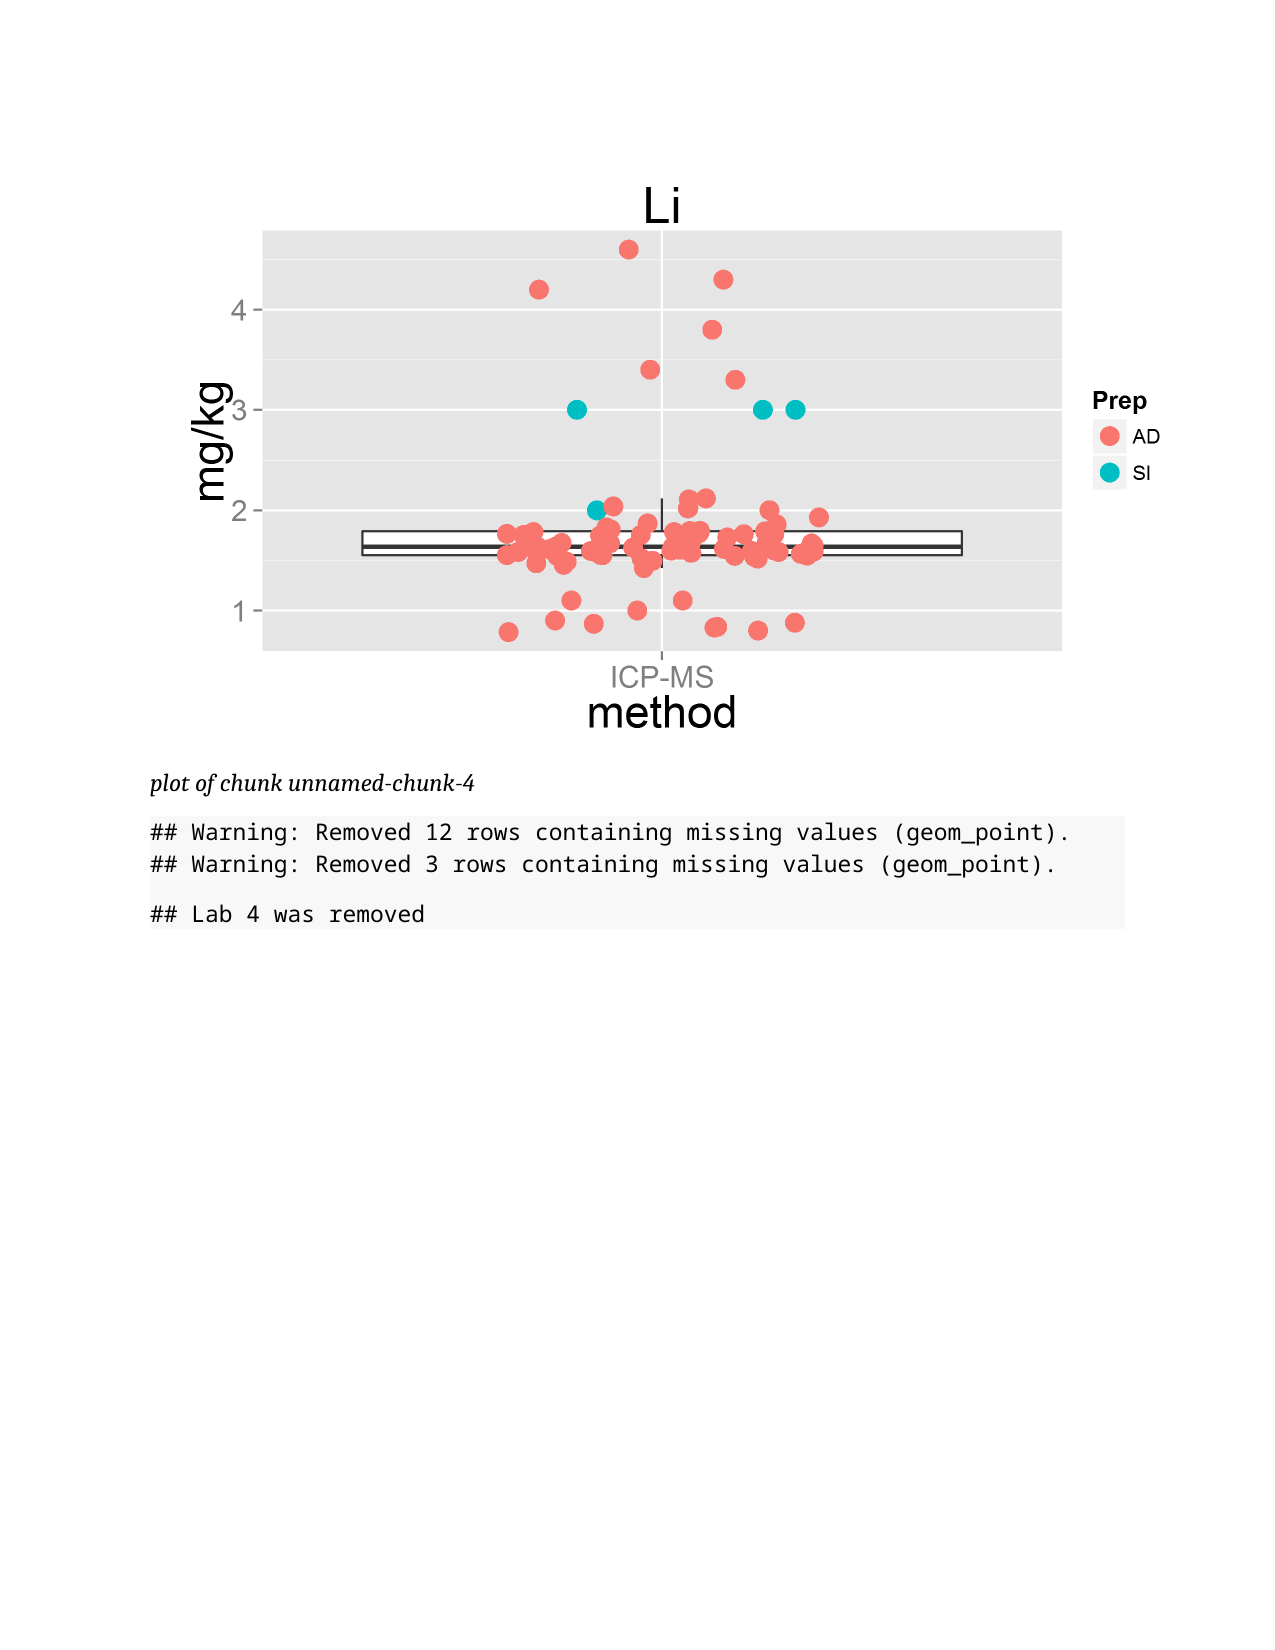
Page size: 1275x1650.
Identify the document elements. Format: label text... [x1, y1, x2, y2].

text ## Warning: Removed 12 rows containing missing values (geom_point). ## Warning: Removed 3 rows containing missing values (geom_point). [150, 816, 1125, 879]
text plot of chunk unnamed-chunk-4 [150, 769, 1125, 797]
picture [168, 150, 1221, 750]
text ## Lab 4 was removed [150, 897, 1125, 929]
